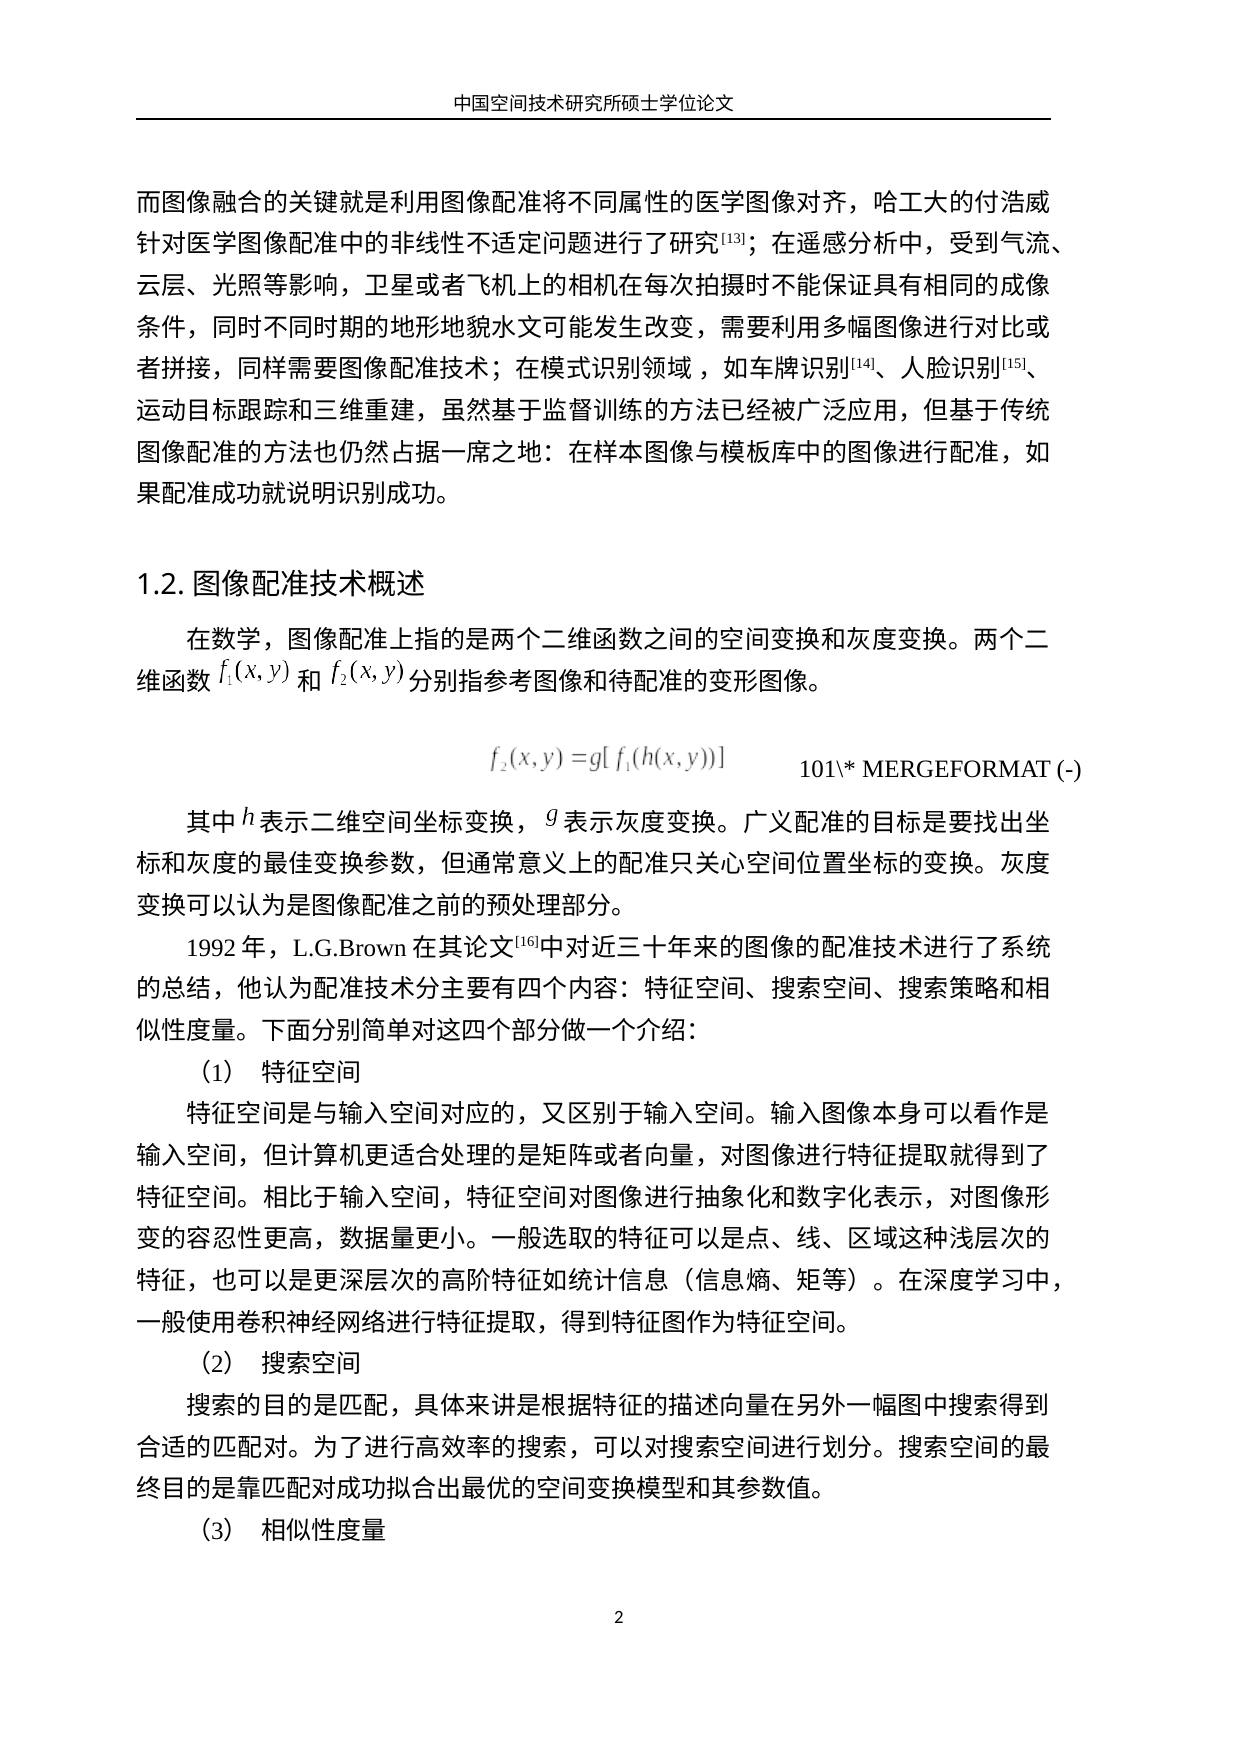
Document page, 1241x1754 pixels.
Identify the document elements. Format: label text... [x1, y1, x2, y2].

text 搜索的目的是匹配，具体来讲是根据特征的描述向量在另外一幅图中搜索得到合适的匹配对。为了进行高效率的搜索，可以对搜索空间进行划分。搜索空间的最终目的是靠匹配对成功拟合出最优的空间变换模型和其参数值。 [136, 1381, 1051, 1506]
text 1992年，L.G.Brown在其论文[16]中对近三十年来的图像的配准技术进行了系统的总结，他认为配准技术分主要有四个内容：特征空间、搜索空间、搜索策略和相似性度量。下面分别简单对这四个部分做一个介绍： [136, 923, 1051, 1048]
text 特征空间是与输入空间对应的，又区别于输入空间。输入图像本身可以看作是输入空间，但计算机更适合处理的是矩阵或者向量，对图像进行特征提取就得到了特征空间。相比于输入空间，特征空间对图像进行抽象化和数字化表示，对图像形变的容忍性更高，数据量更小。一般选取的特征可以是点、线、区域这种浅层次的特征，也可以是更深层次的高阶特征如统计信息（信息熵、矩等）。在深度学习中，一般使用卷积神经网络进行特征提取，得到特征图作为特征空间。 [136, 1089, 1051, 1339]
text 其中表示二维空间坐标变换，表示灰度变换。广义配准的目标是要找出坐标和灰度的最佳变换参数，但通常意义上的配准只关心空间位置坐标的变换。灰度变换可以认为是图像配准之前的预处理部分。 [136, 798, 1051, 923]
list 搜索空间 [186, 1339, 1051, 1381]
text 在数学，图像配准上指的是两个二维函数之间的空间变换和灰度变换。两个二维函数 和分别指参考图像和待配准的变形图像。 [136, 615, 1051, 699]
list 相似性度量 [186, 1506, 1051, 1548]
list 特征空间 [186, 1048, 1051, 1089]
subtitle 1.2. 图像配准技术概述 [136, 561, 1051, 603]
